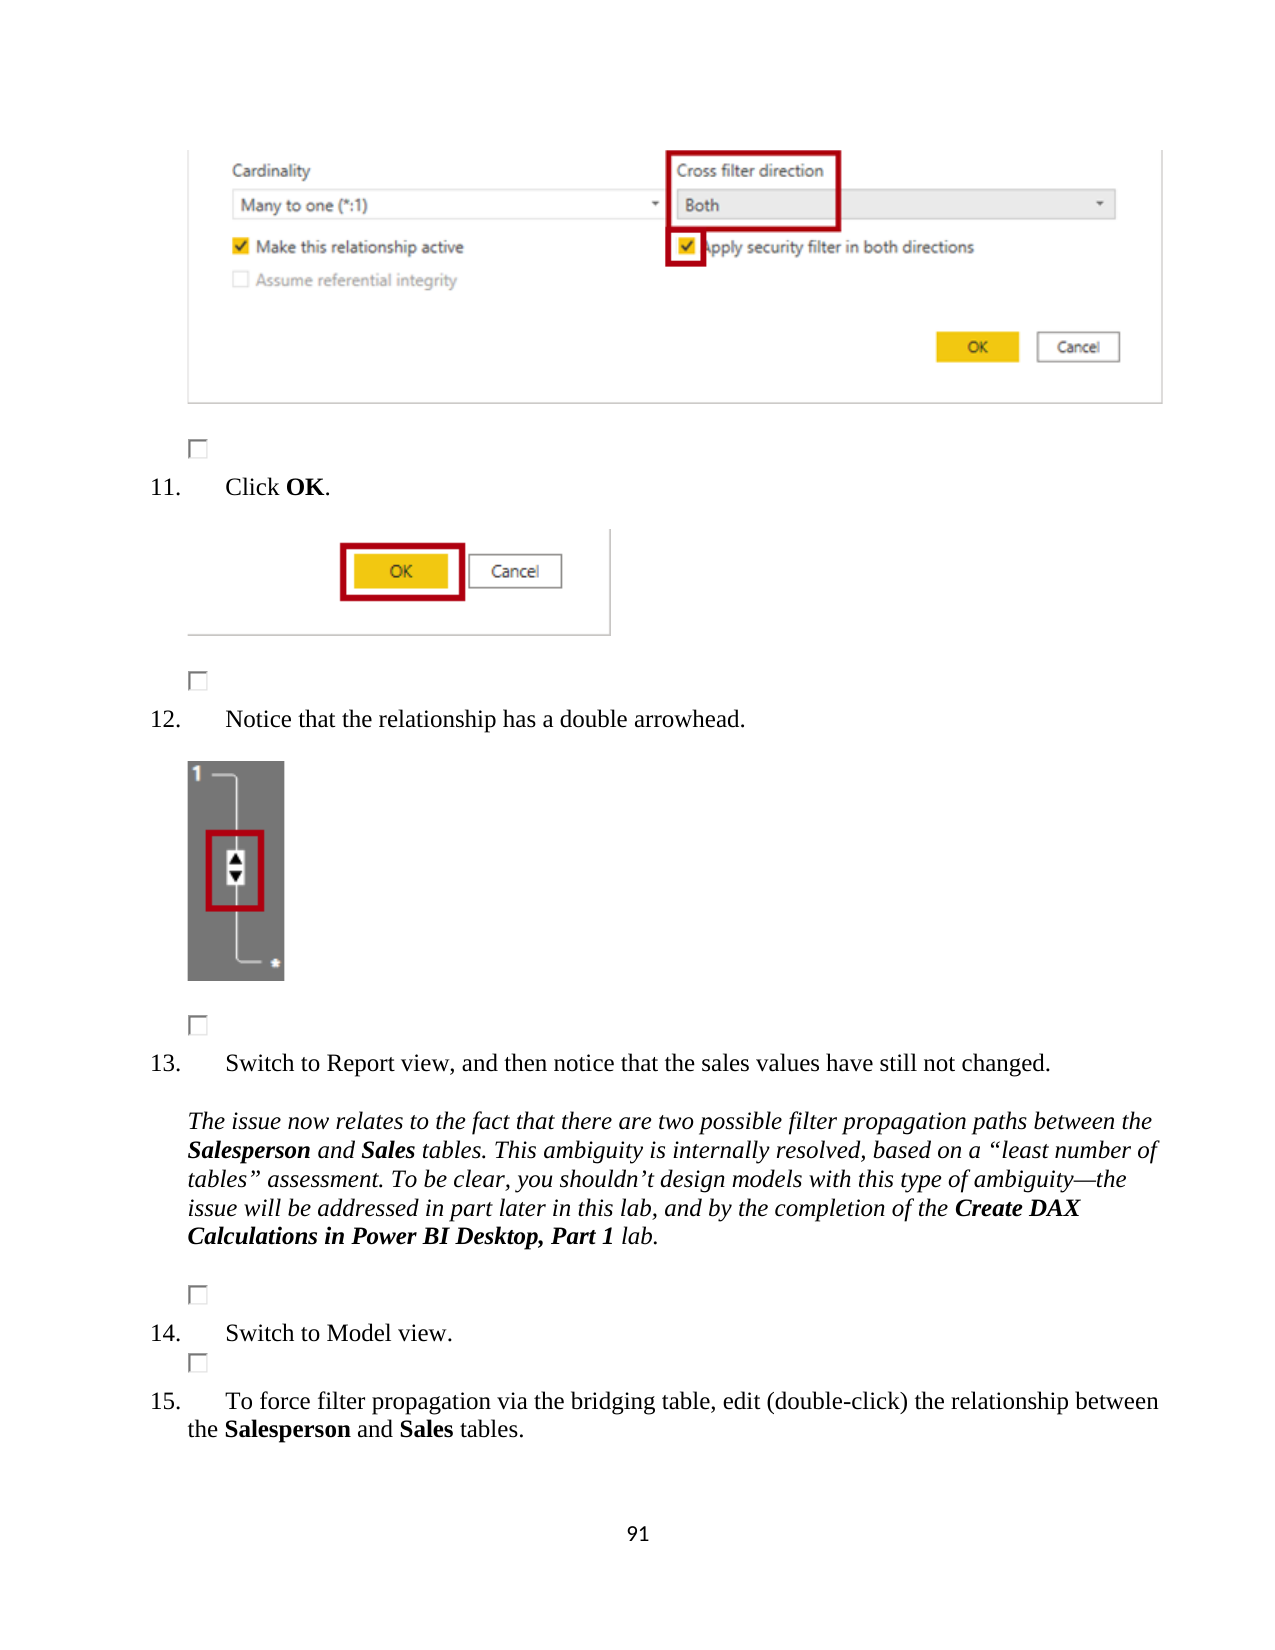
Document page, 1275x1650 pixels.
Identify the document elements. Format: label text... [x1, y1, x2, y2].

list Click OK. [150, 433, 1162, 500]
picture [187, 150, 1163, 404]
picture [187, 761, 285, 981]
list Notice that the relationship has a double arrowhead. [150, 665, 1162, 733]
picture [187, 529, 611, 636]
list Switch to Report view, and then notice that the sales values have still not changed. [150, 1010, 1162, 1077]
text The issue now relates to the fact that there are two possible filter propagation paths between the Salesperson and Sales tables. This ambiguity is internally resolved, based on a “least number of tables” assessment. To be clear, you shouldn’t design models with this type of ambiguity—the issue will be addressed in part later in this lab, and by the completion of the Create DAX Calculations in Power BI Desktop, Part 1 lab. [187, 1106, 1162, 1250]
list To force filter propagation via the bridging table, edit (double-click) the relationship between the Salesperson and Sales tables. [150, 1347, 1162, 1443]
list Switch to Model view. [150, 1279, 1162, 1347]
